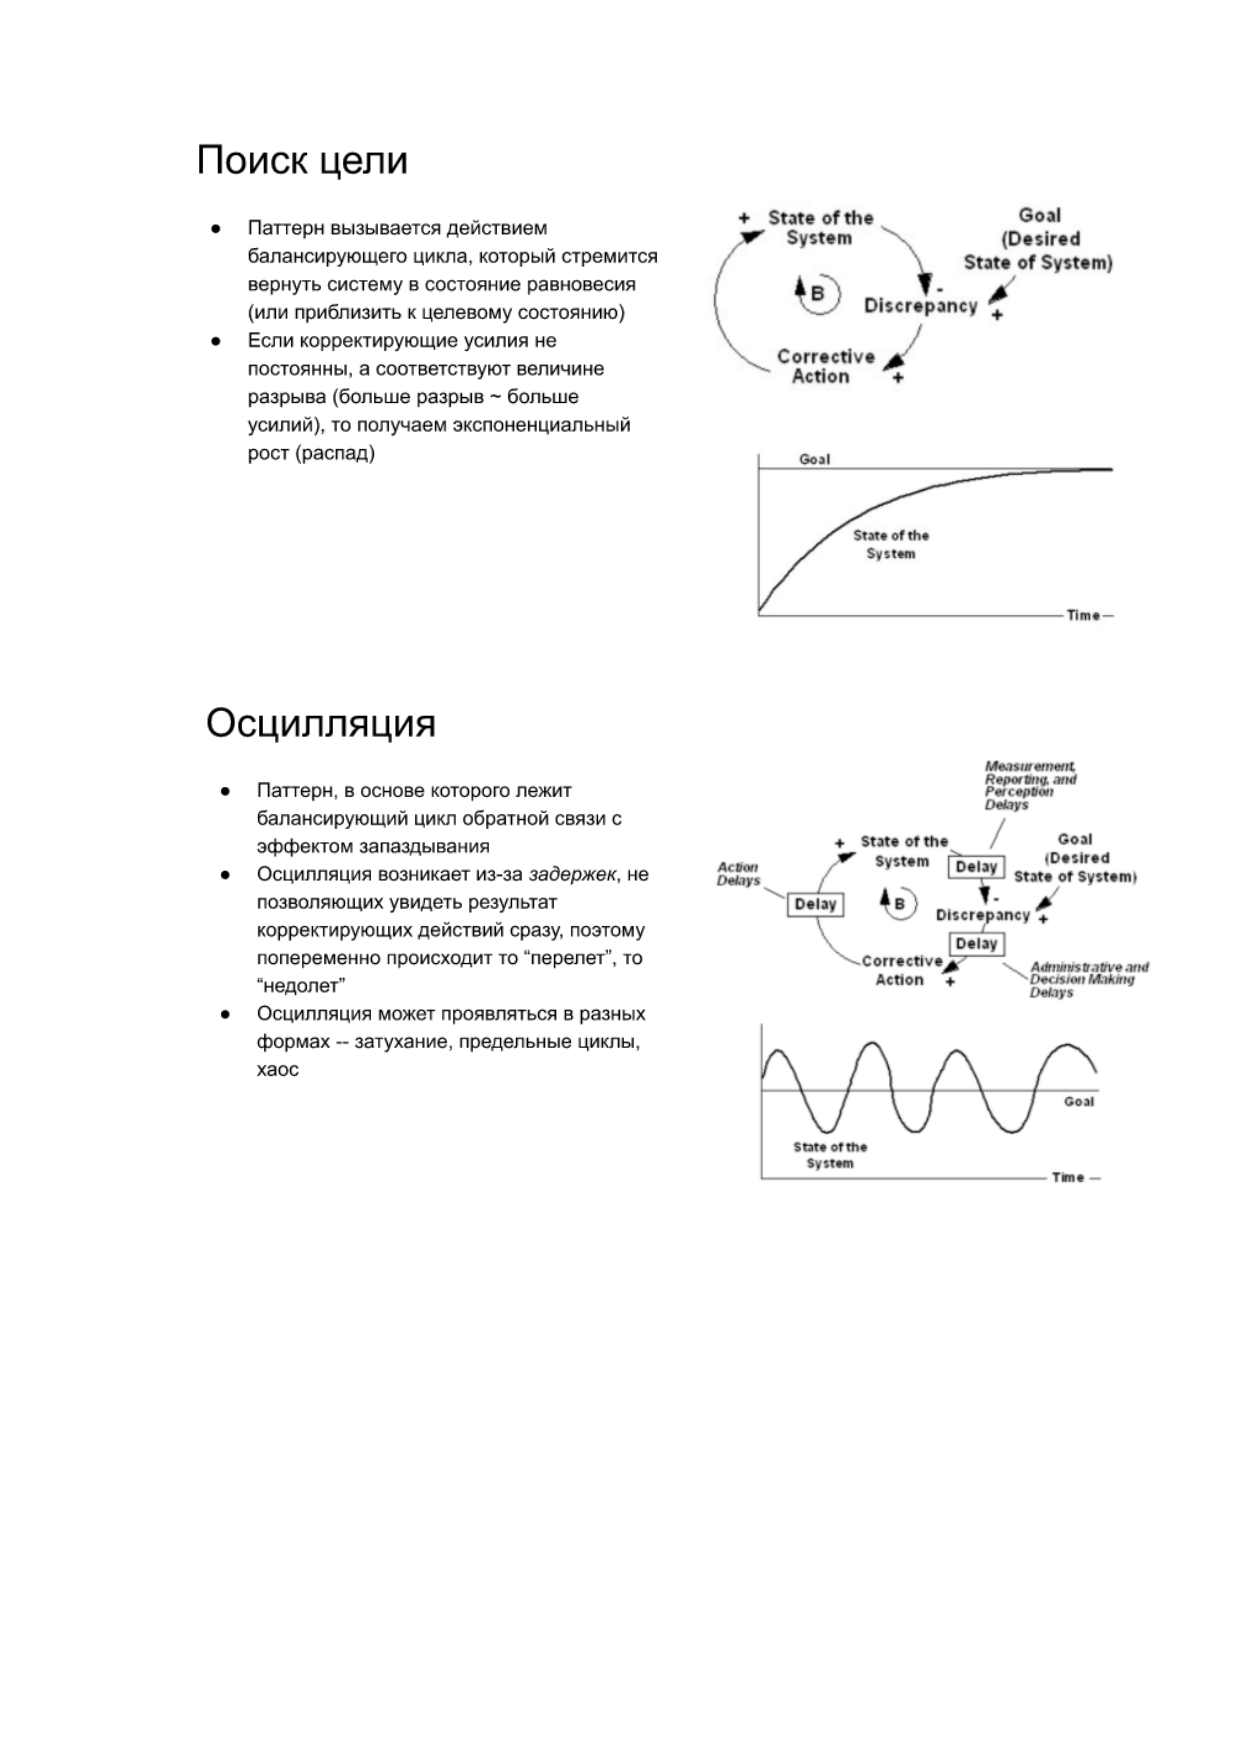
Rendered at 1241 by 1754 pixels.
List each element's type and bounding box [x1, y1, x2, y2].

picture [177, 118, 1152, 645]
picture [177, 663, 1152, 1193]
